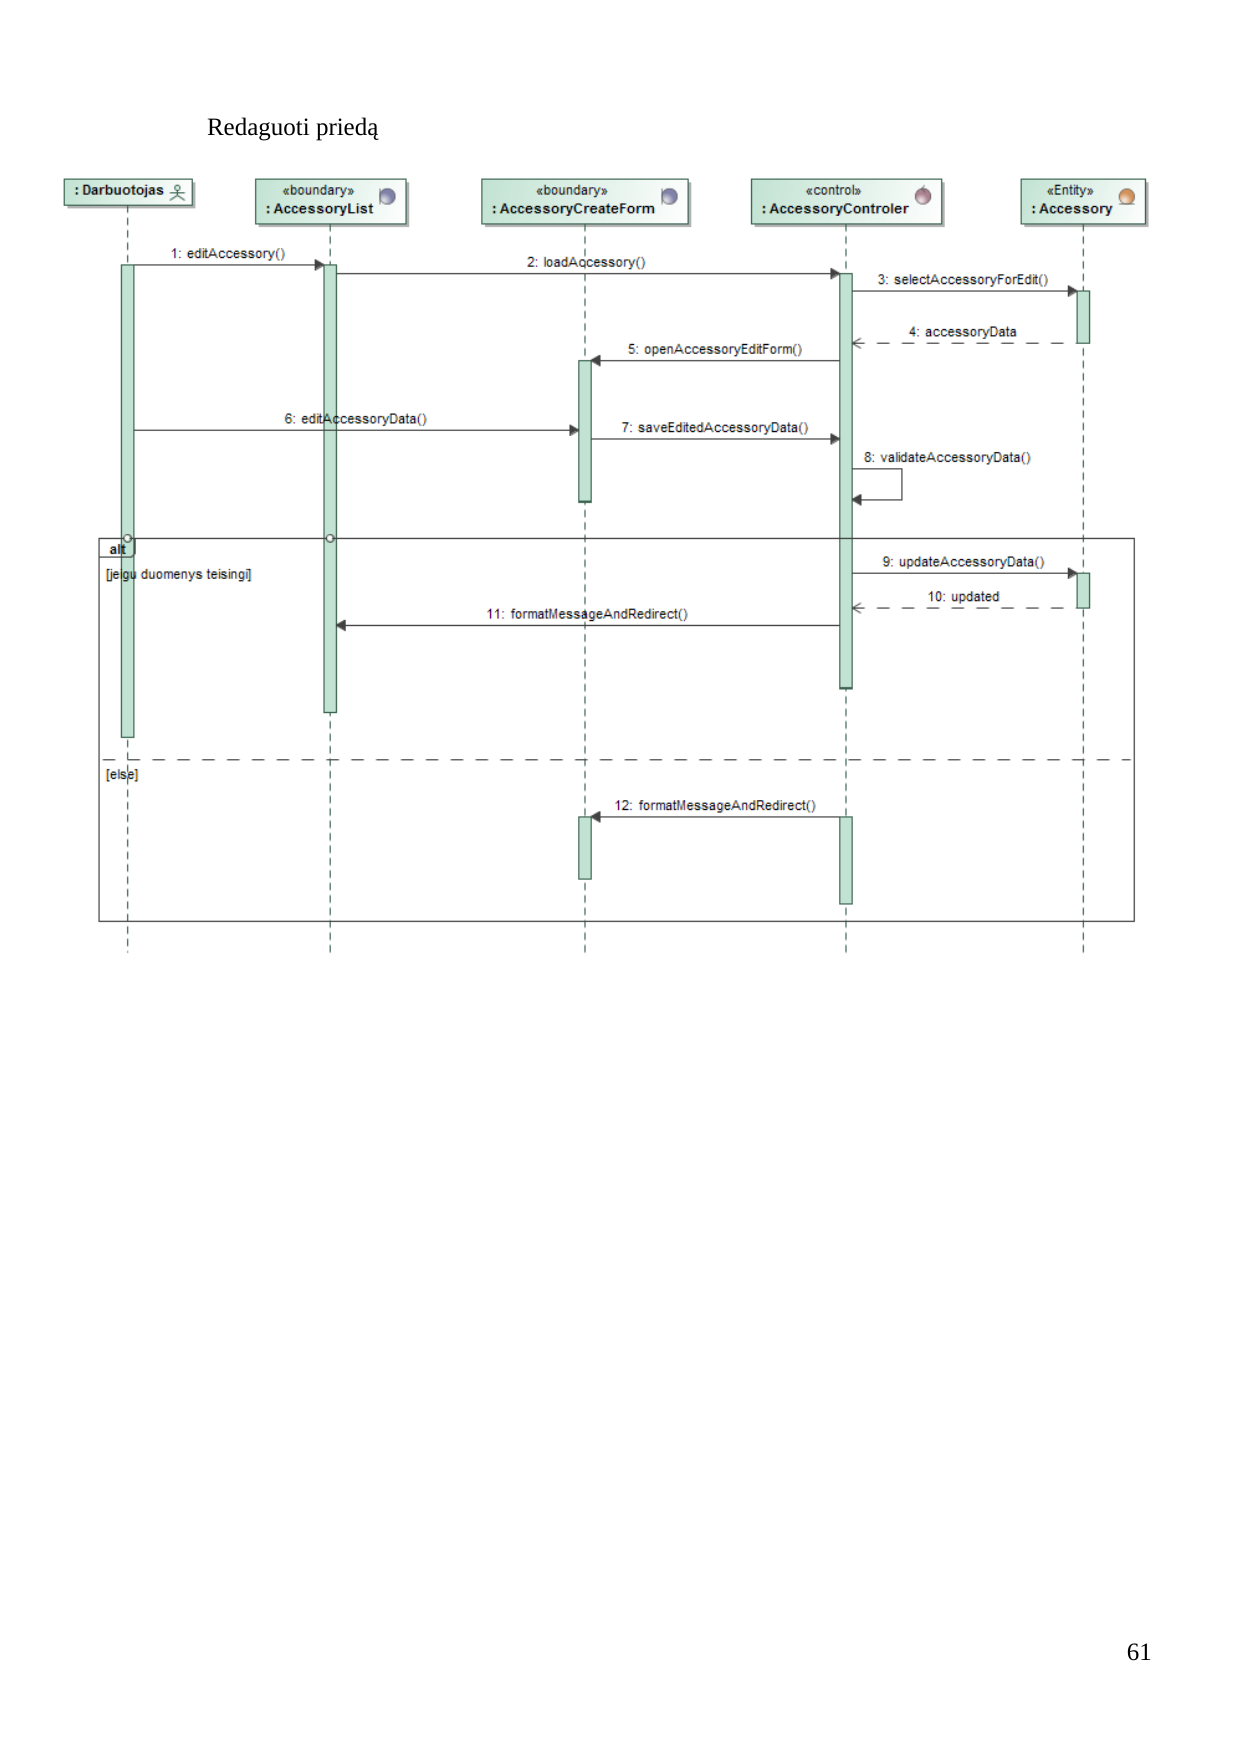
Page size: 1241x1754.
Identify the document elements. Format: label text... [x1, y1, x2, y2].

picture [25, 161, 1184, 985]
text Redaguoti priedą [207, 112, 1152, 141]
